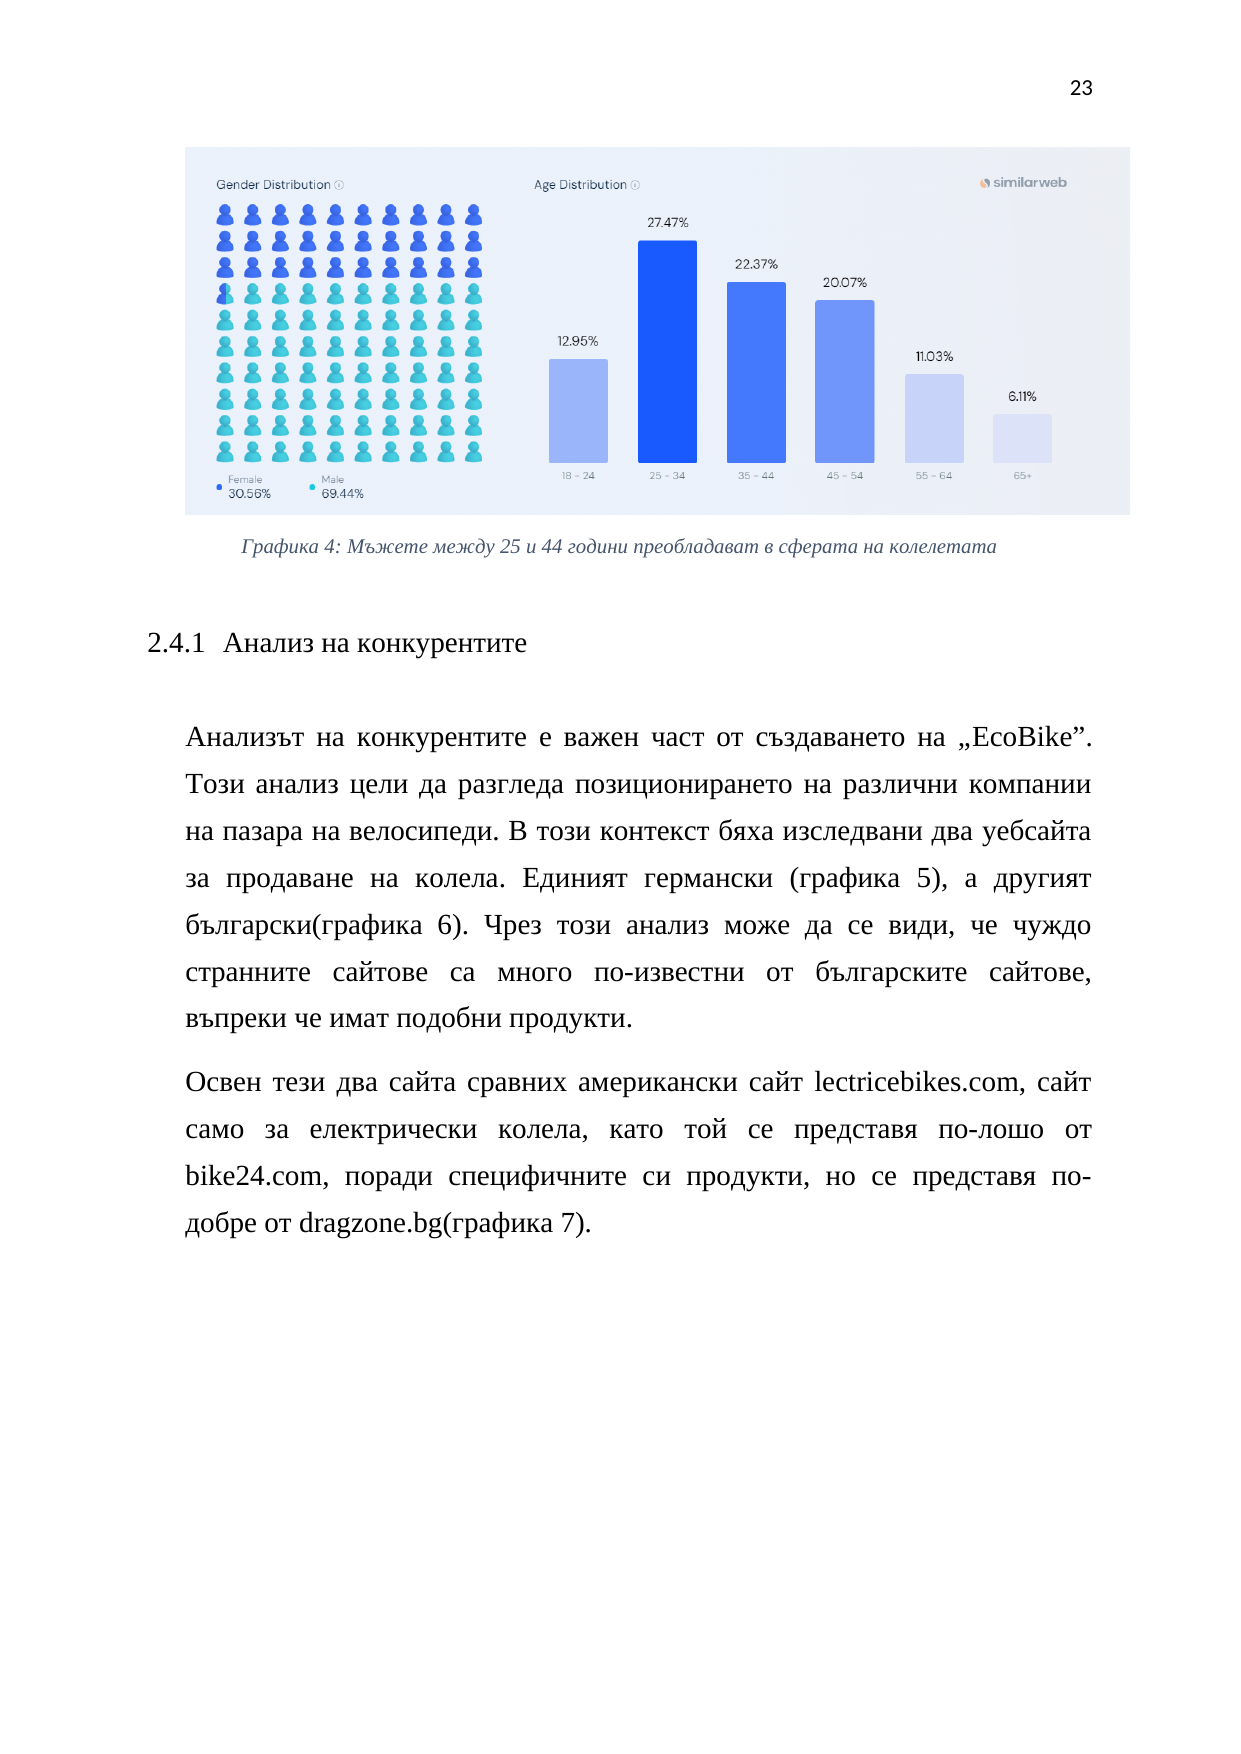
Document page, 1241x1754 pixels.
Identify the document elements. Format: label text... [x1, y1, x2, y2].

text Графика 4: Мъжете между 25 и 44 години преобладават в сферата на колелетата [148, 534, 1093, 558]
picture [185, 147, 1130, 515]
text Освен тези два сайта сравних американски сайт lectricebikes.com, сайт само за електрически колела, като той се представя по-лошо от bike24.com, поради специфичните си продукти, но се представя по-добре от dragzone.bg(графика 7). [185, 1064, 1093, 1238]
text Анализът на конкурентите е важен част от създаването на „EcoBike”. Този анализ цели да разгледа позиционирането на различни компании на пазара на велосипеди. В този контекст бяха изследвани два уебсайта за продаване на колела. Единият германски (графика 5), а другият български(графика 6). Чрез този анализ може да се види, че чуждо странните сайтове са много по-известни от българските сайтове, въпреки че имат подобни продукти. [185, 719, 1093, 1034]
subtitle 2.4.1 Анализ на конкурентите [147, 626, 1093, 659]
